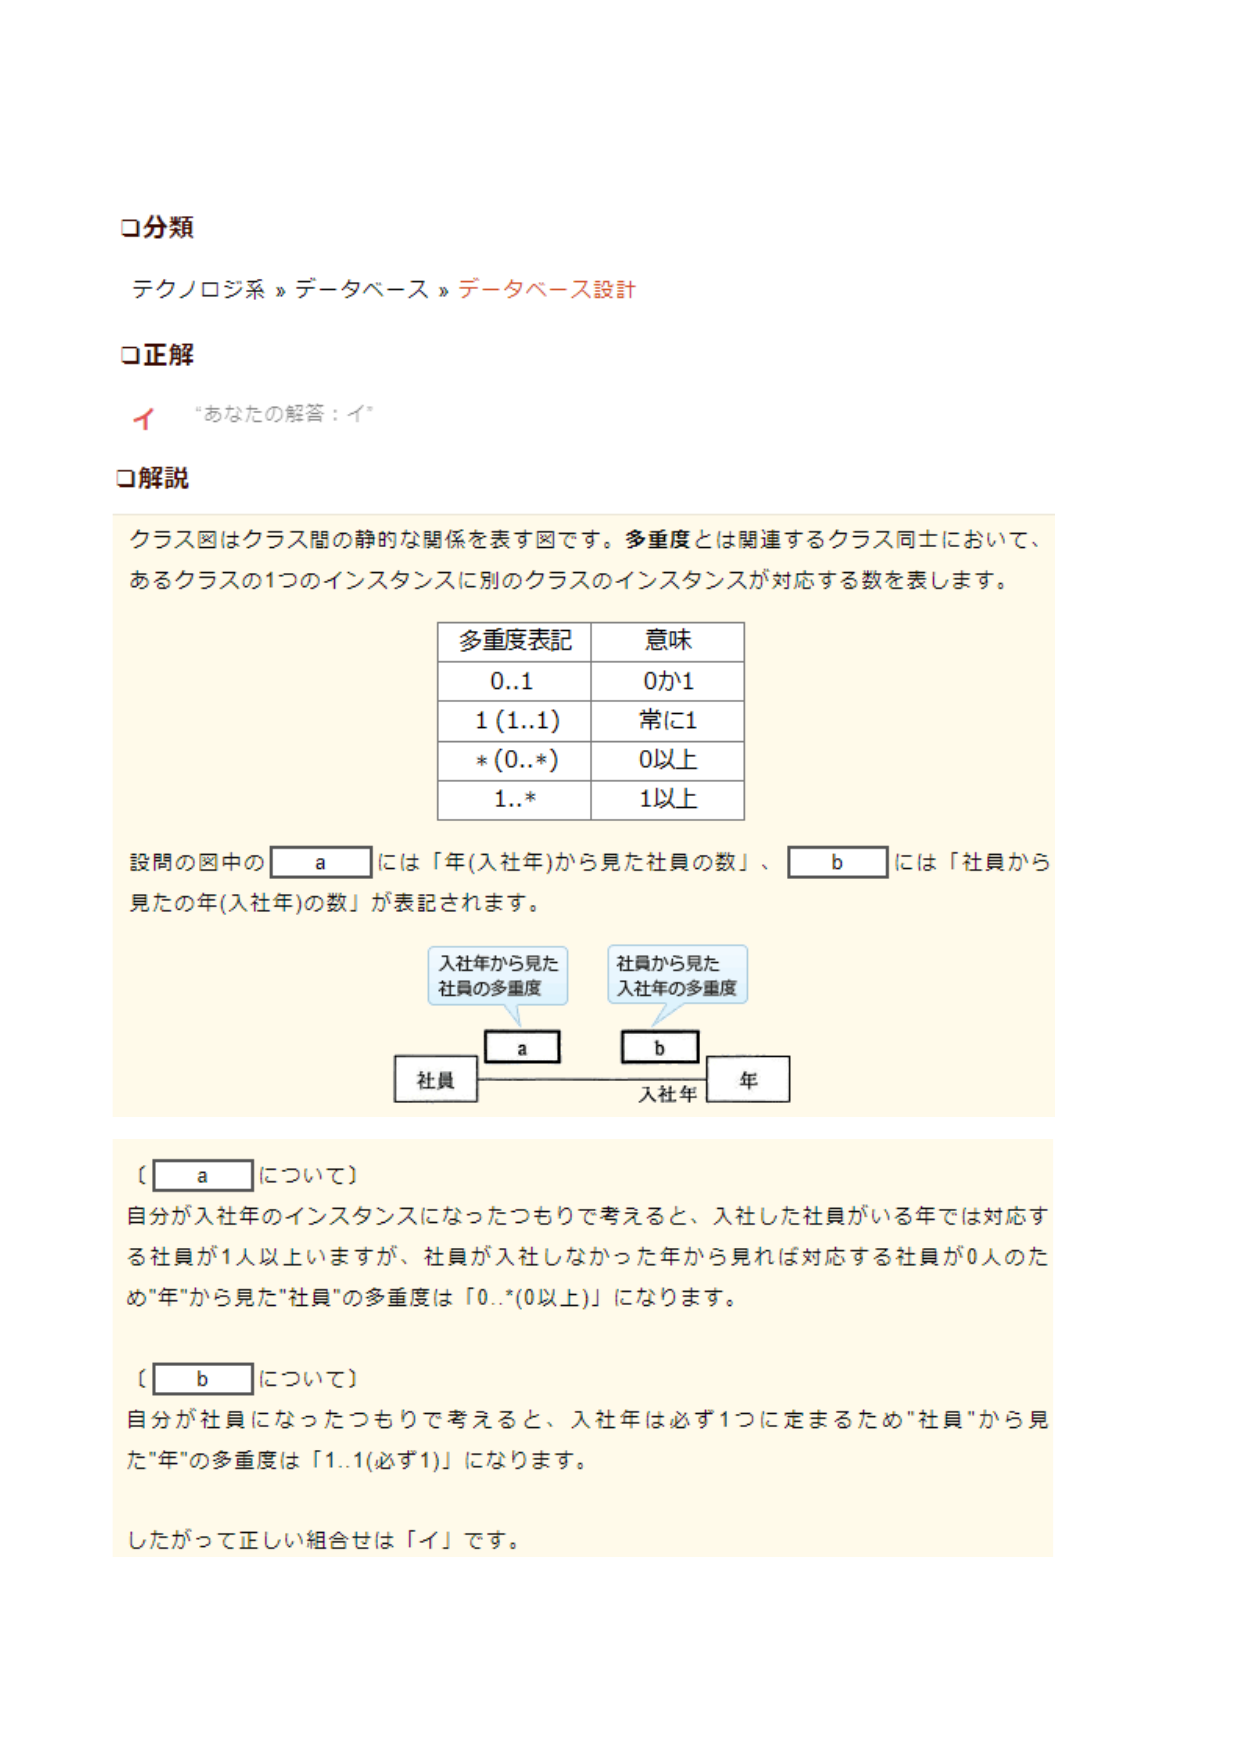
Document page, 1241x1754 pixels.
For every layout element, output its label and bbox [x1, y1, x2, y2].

picture [112, 1139, 1054, 1557]
picture [112, 464, 1055, 1117]
picture [112, 202, 849, 446]
